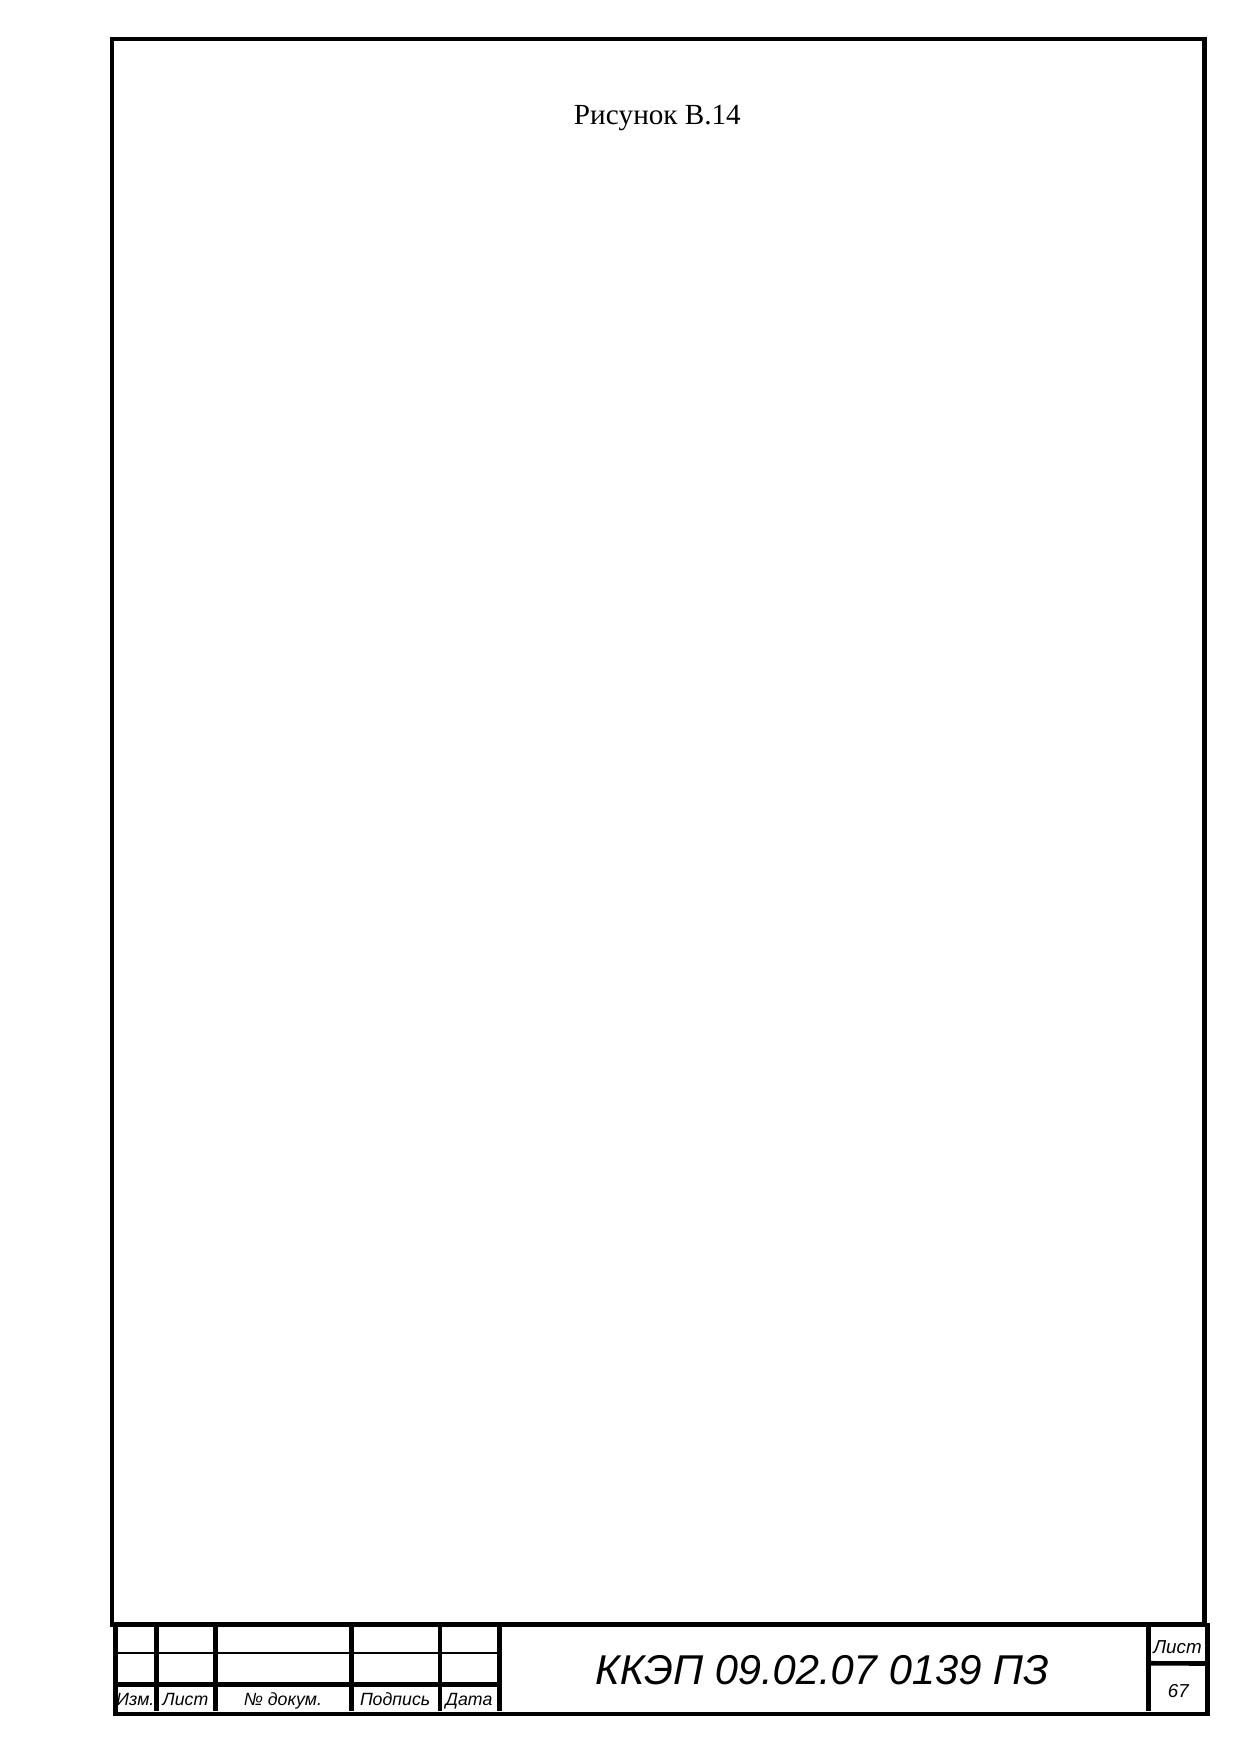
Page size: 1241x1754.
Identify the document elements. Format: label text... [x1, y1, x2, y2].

text Рисунок В.14 [133, 97, 1181, 131]
